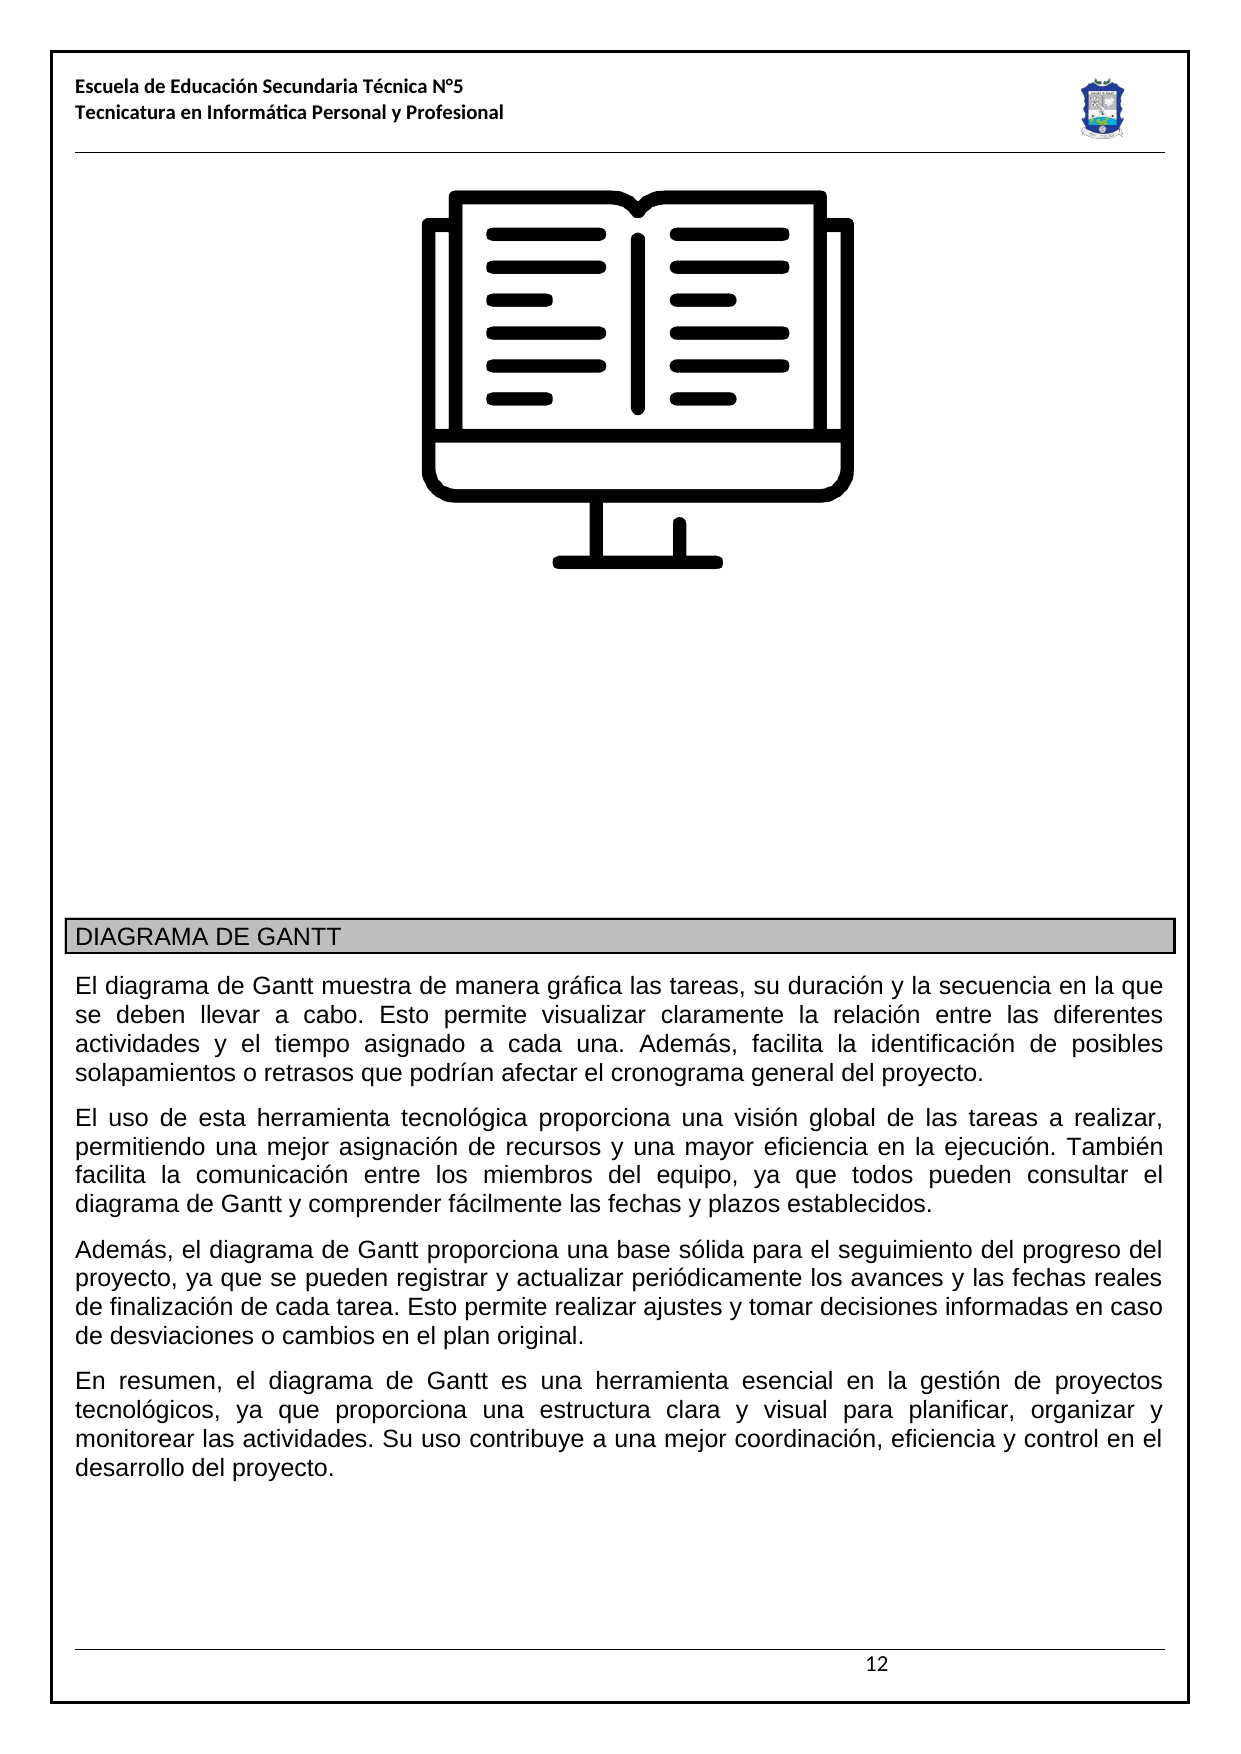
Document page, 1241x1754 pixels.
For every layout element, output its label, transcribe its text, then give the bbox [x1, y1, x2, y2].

text Además, el diagrama de Gantt proporciona una base sólida para el seguimiento del progreso del proyecto, ya que se pueden registrar y actualizar periódicamente los avances y las fechas reales de finalización de cada tarea. Esto permite realizar ajustes y tomar decisiones informadas en caso de desviaciones o cambios en el plan original. [75, 1234, 1165, 1349]
text DIAGRAMA DE GANTT [67, 920, 1173, 952]
text El uso de esta herramienta tecnológica proporciona una visión global de las tareas a realizar, permitiendo una mejor asignación de recursos y una mayor eficiencia en la ejecución. También facilita la comunicación entre los miembros del equipo, ya que todos pueden consultar el diagrama de Gantt y comprender fácilmente las fechas y plazos establecidos. [75, 1103, 1165, 1218]
picture [1077, 77, 1128, 139]
text En resumen, el diagrama de Gantt es una herramienta esencial en la gestión de proyectos tecnológicos, ya que proporciona una estructura clara y visual para planificar, organizar y monitorear las actividades. Su uso contribuye a una mejor coordinación, eficiencia y control en el desarrollo del proyecto. [75, 1366, 1165, 1481]
picture [421, 163, 854, 596]
text El diagrama de Gantt muestra de manera gráfica las tareas, su duración y la secuencia en la que se deben llevar a cabo. Esto permite visualizar claramente la relación entre las diferentes actividades y el tiempo asignado a cada una. Además, facilita la identificación de posibles solapamientos o retrasos que podrían afectar el cronograma general del proyecto. [75, 971, 1165, 1086]
